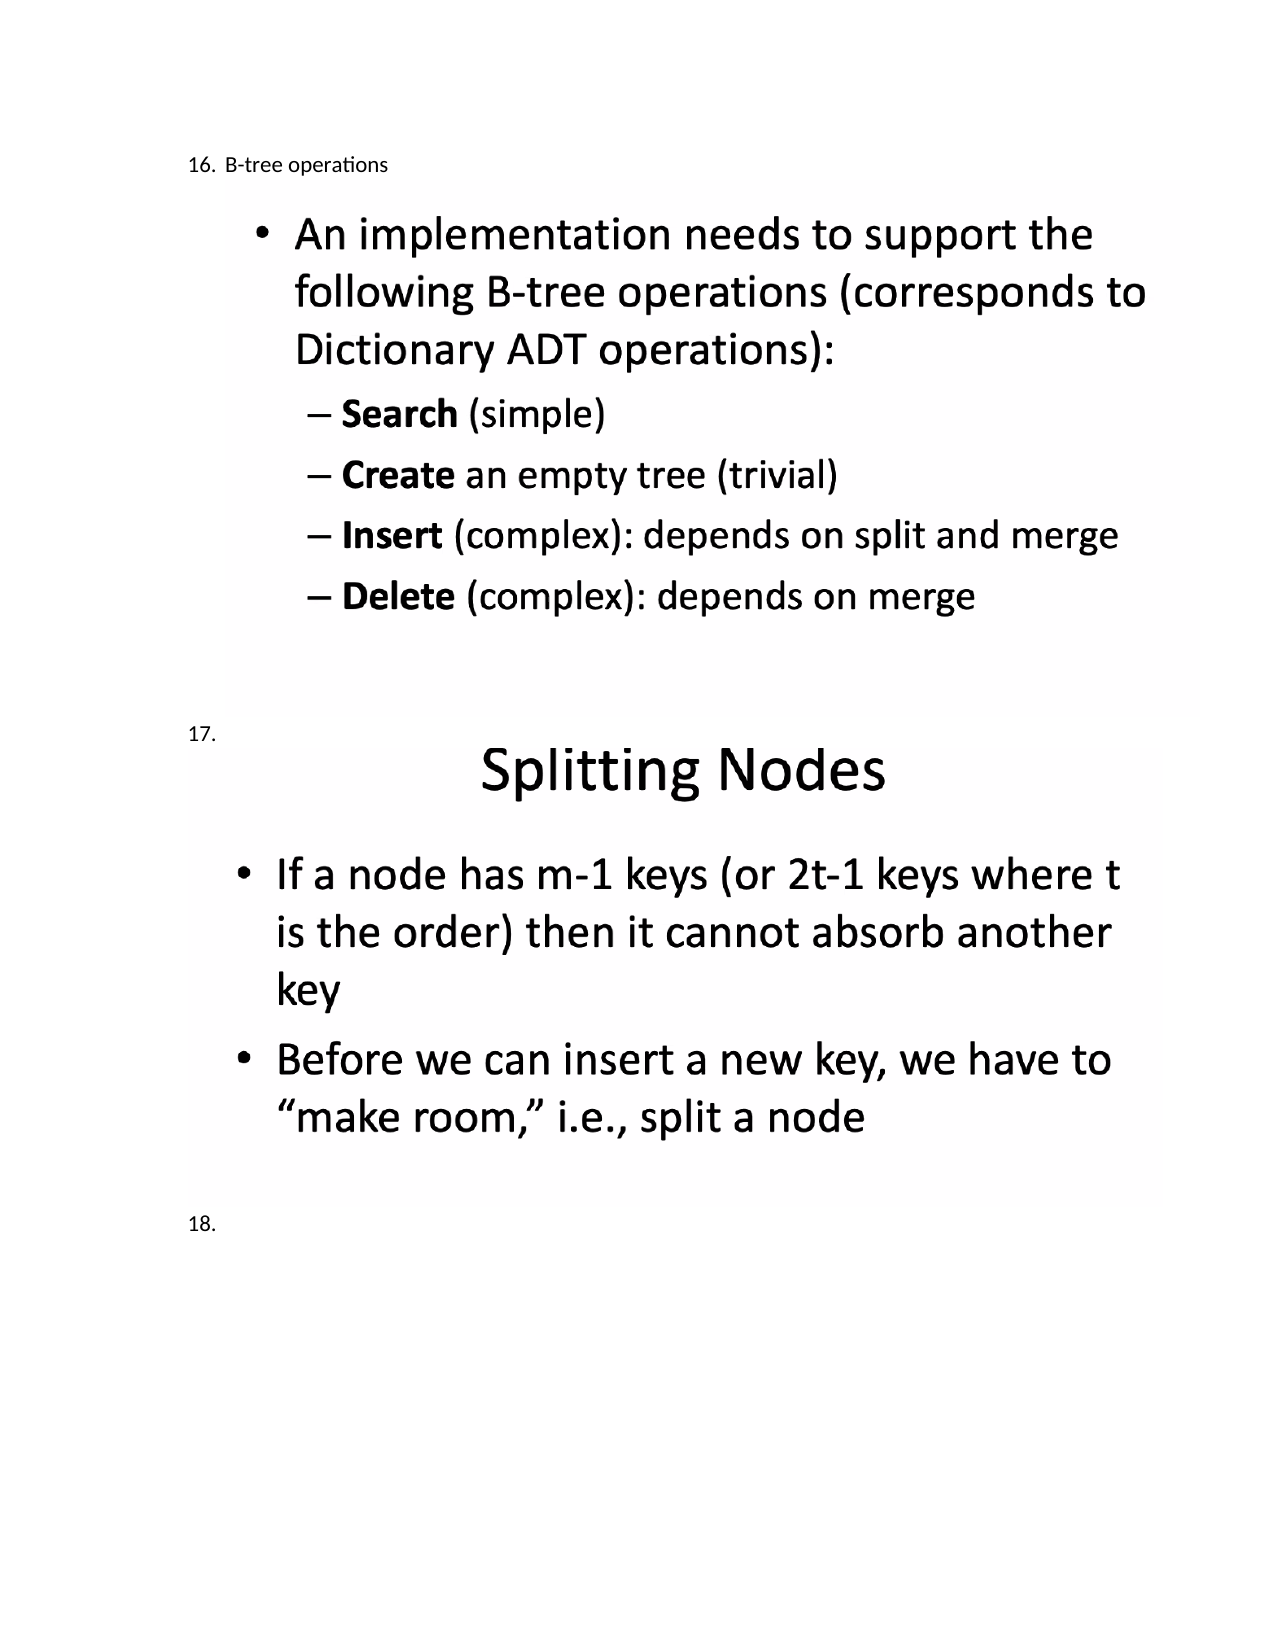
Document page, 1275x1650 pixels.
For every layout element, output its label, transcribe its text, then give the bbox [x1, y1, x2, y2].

picture [225, 180, 1200, 717]
picture [187, 748, 1163, 1207]
